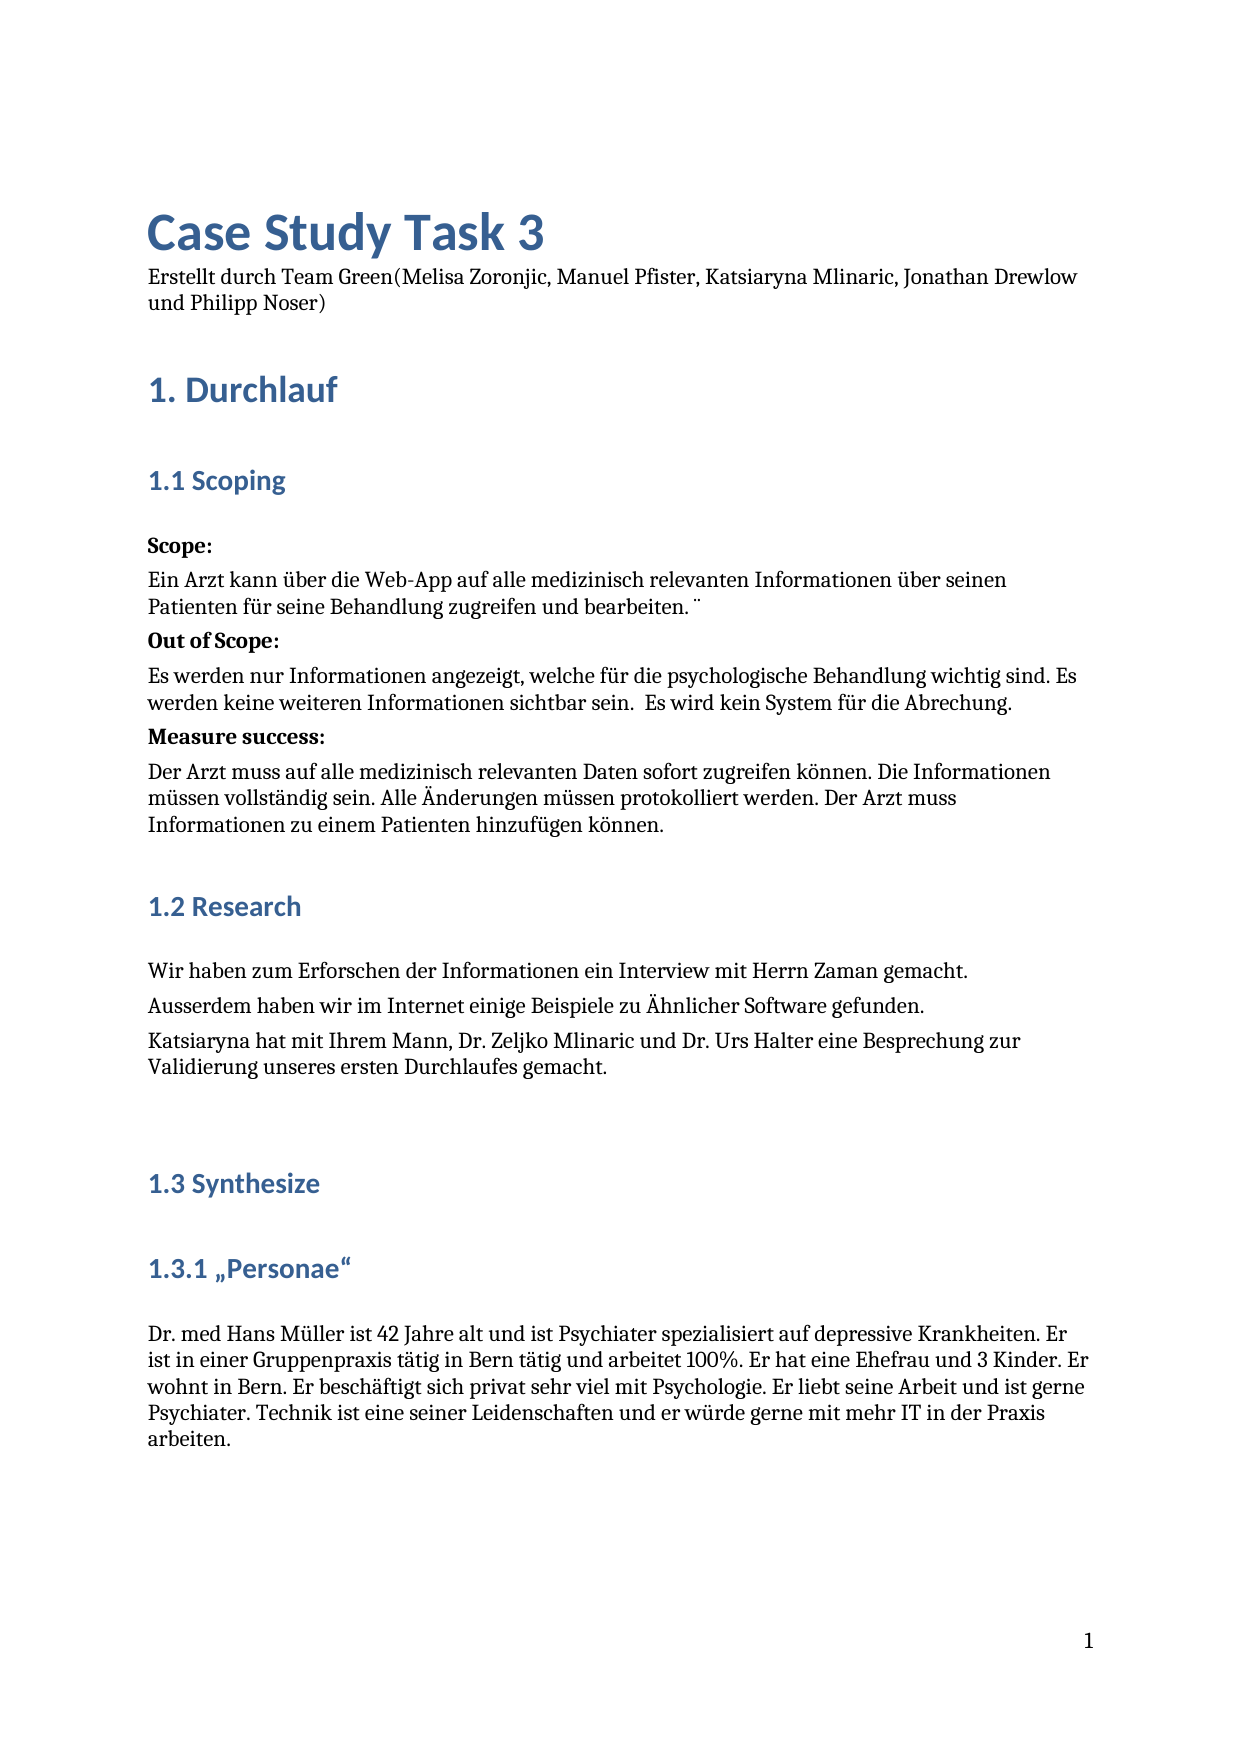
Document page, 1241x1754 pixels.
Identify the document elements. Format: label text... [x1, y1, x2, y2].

text Ausserdem haben wir im Internet einige Beispiele zu Ähnlicher Software gefunden. [148, 993, 1093, 1019]
text Wir haben zum Erforschen der Informationen ein Interview mit Herrn Zaman gemacht. [148, 958, 1093, 984]
subtitle 1. Durchlauf [148, 366, 1093, 412]
text Measure success: [148, 724, 1093, 750]
text Dr. med Hans Müller ist 42 Jahre alt und ist Psychiater spezialisiert auf depressive Krankheiten. Er ist in einer Gruppenpraxis tätig in Bern tätig und arbeitet 100%. Er hat eine Ehefrau und 3 Kinder. Er wohnt in Bern. Er beschäftigt sich privat sehr viel mit Psychologie. Er liebt seine Arbeit und ist gerne Psychiater. Technik ist eine seiner Leidenschaften und er würde gerne mit mehr IT in der Praxis arbeiten. [148, 1321, 1093, 1453]
text Ein Arzt kann über die Web-App auf alle medizinisch relevanten Informationen über seinen Patienten für seine Behandlung zugreifen und bearbeiten. ¨ [148, 567, 1093, 620]
subtitle 1.2 Research [148, 888, 1093, 923]
subtitle 1.3 Synthesize [148, 1165, 1093, 1201]
subtitle 1.1 Scoping [148, 462, 1093, 498]
text Out of Scope: [148, 628, 1093, 655]
text Scope: [148, 533, 1093, 559]
text Es werden nur Informationen angezeigt, welche für die psychologische Behandlung wichtig sind. Es werden keine weiteren Informationen sichtbar sein. Es wird kein System für die Abrechung. [148, 663, 1093, 716]
text Der Arzt muss auf alle medizinisch relevanten Daten sofort zugreifen können. Die Informationen müssen vollständig sein. Alle Änderungen müssen protokolliert werden. Der Arzt muss Informationen zu einem Patienten hinzufügen können. [148, 759, 1093, 838]
subtitle 1.3.1 „Personae“ [148, 1251, 1093, 1286]
subtitle Case Study Task 3 [148, 198, 1093, 264]
text Katsiaryna hat mit Ihrem Mann, Dr. Zeljko Mlinaric und Dr. Urs Halter eine Besprechung zur Validierung unseres ersten Durchlaufes gemacht. [148, 1027, 1093, 1080]
text Erstellt durch Team Green(Melisa Zoronjic, Manuel Pfister, Katsiaryna Mlinaric, Jonathan Drewlow und Philipp Noser) [148, 264, 1093, 316]
